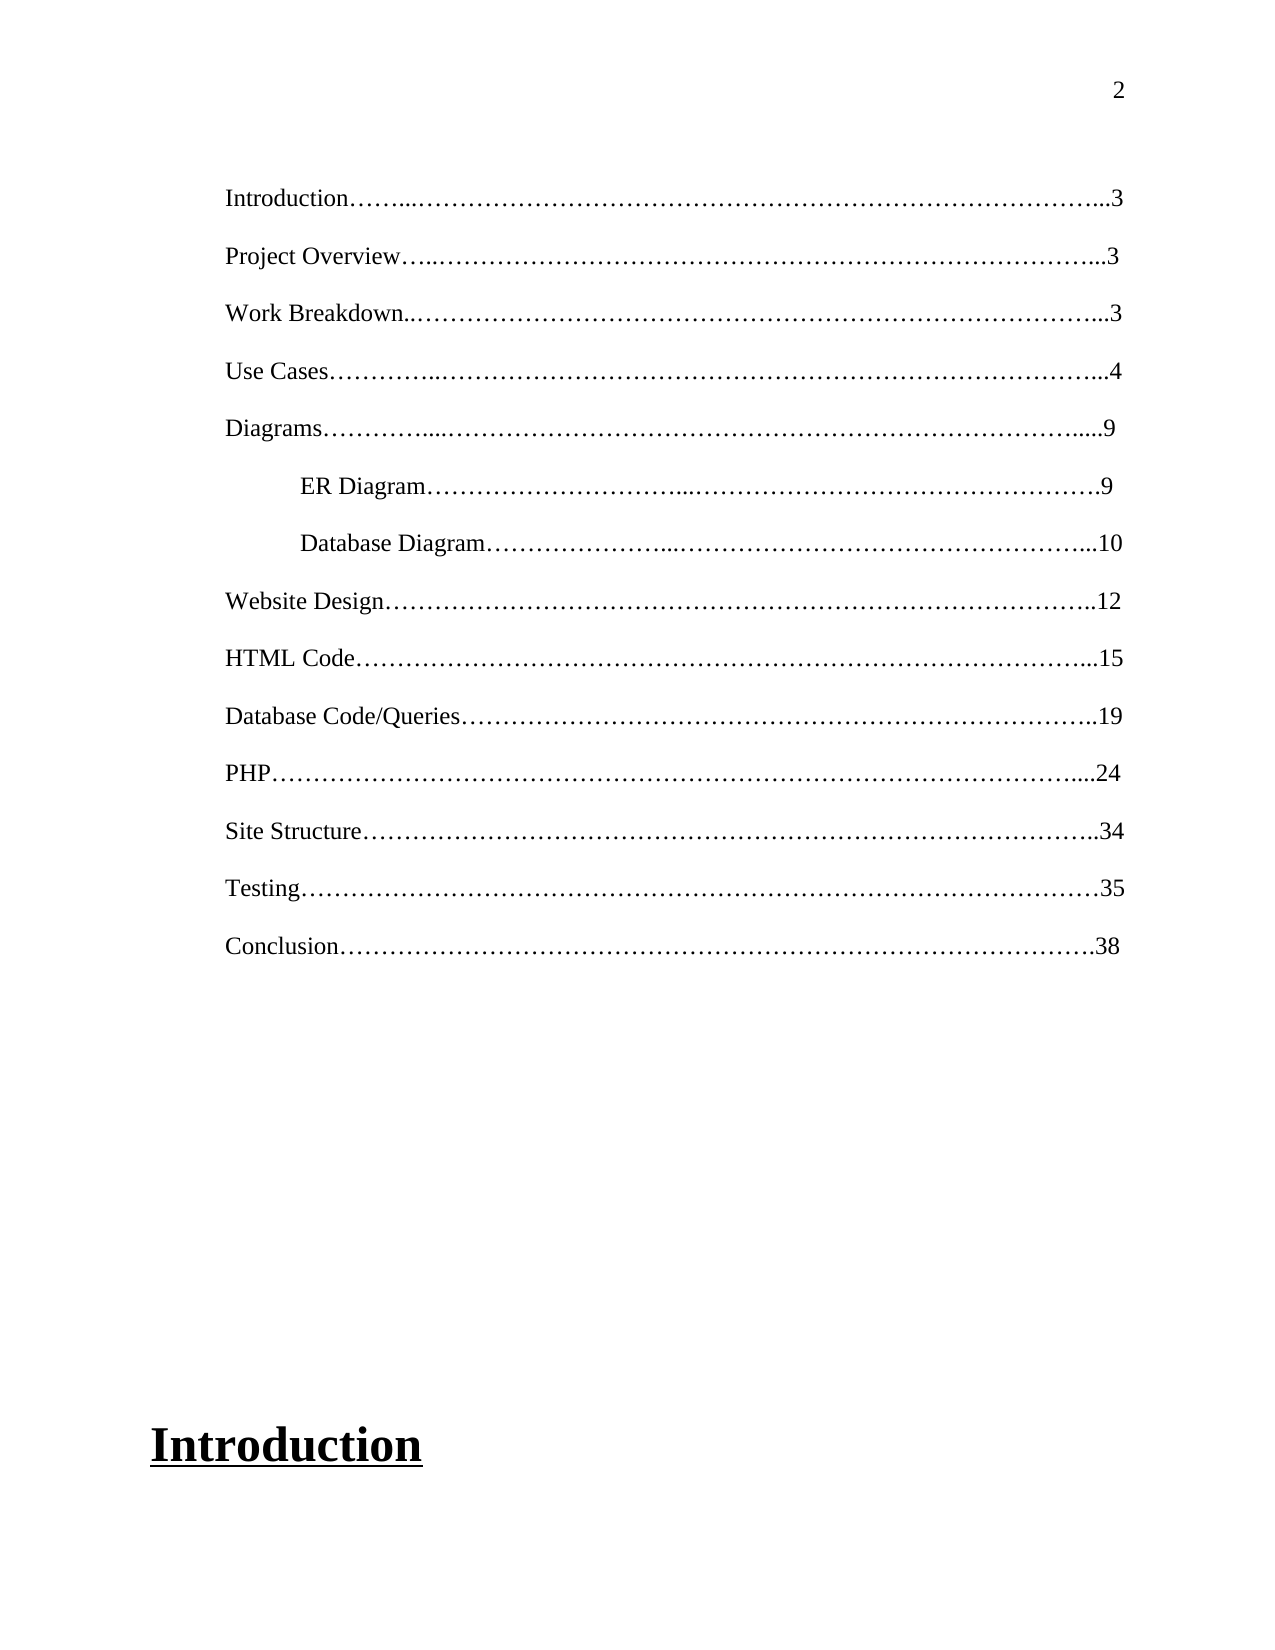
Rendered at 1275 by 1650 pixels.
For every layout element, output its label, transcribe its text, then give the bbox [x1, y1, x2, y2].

text Database Code/Queries…………………………………………………………………..19 [150, 701, 1125, 730]
text Database Diagram…………………...…………………………………………...10 [225, 528, 1125, 557]
text Website Design…………………………………………………………………………..12 [150, 586, 1125, 615]
text Conclusion……………………………………………………………………………….38 [150, 931, 1125, 960]
text Use Cases…………..……………………………………………………………………...4 [150, 356, 1125, 385]
text Site Structure……………………………………………………………………………..34 [150, 816, 1125, 845]
text Project Overview…..……………………………………………………………………...3 [150, 241, 1125, 270]
text Work Breakdown..………………………………………………………………………...3 [150, 298, 1125, 327]
text ER Diagram…………………………...………………………………………….9 [225, 471, 1125, 500]
text HTML Code……………………………………………………………………………...15 [150, 643, 1125, 672]
text PHP……………………………………………………………………………………....24 [150, 758, 1125, 787]
text Diagrams…………....………………………………………………………………….....9 [150, 413, 1125, 442]
text Introduction [150, 1415, 1125, 1472]
text Introduction……...………………………………………………………………………...3 [150, 183, 1125, 212]
text Testing……………………………………………………………………………………35 [150, 873, 1125, 902]
